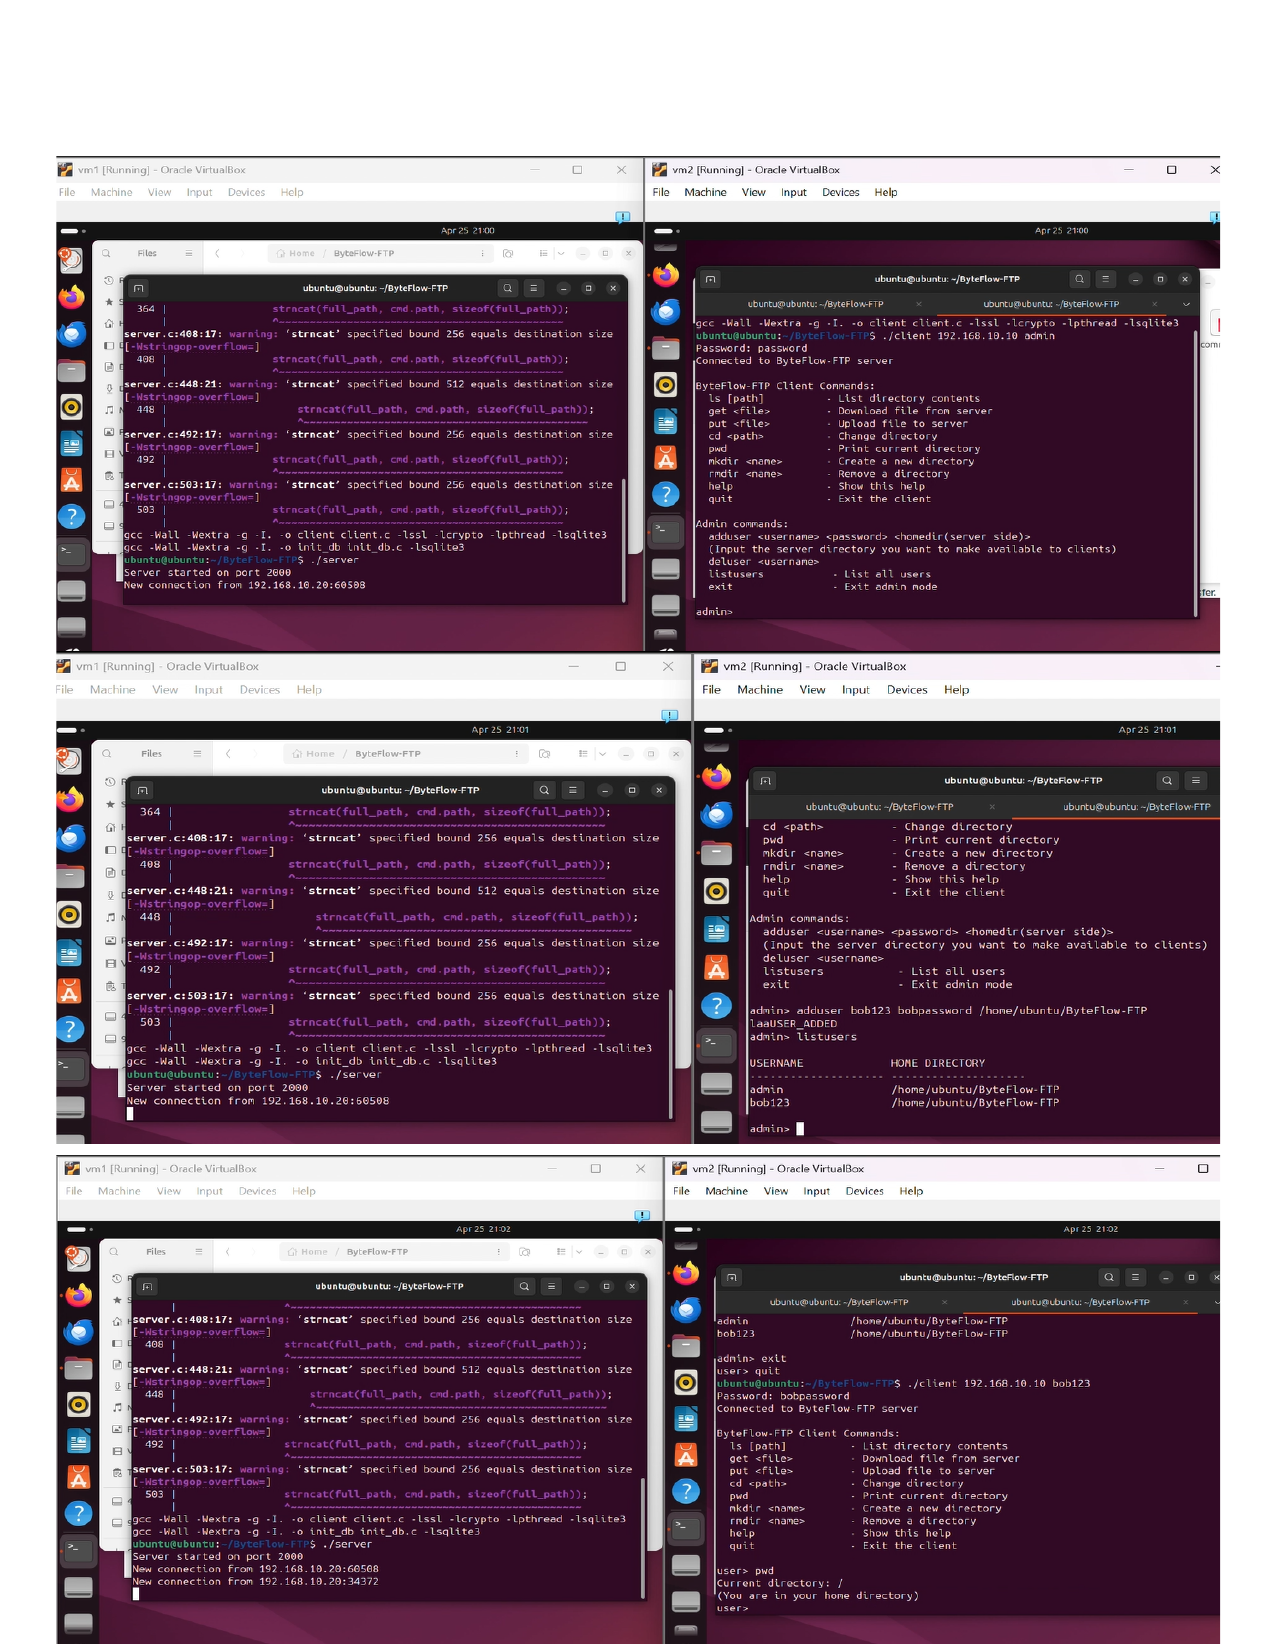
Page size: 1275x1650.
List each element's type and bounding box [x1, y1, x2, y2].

picture [56, 1155, 1221, 1644]
picture [56, 156, 1221, 1144]
